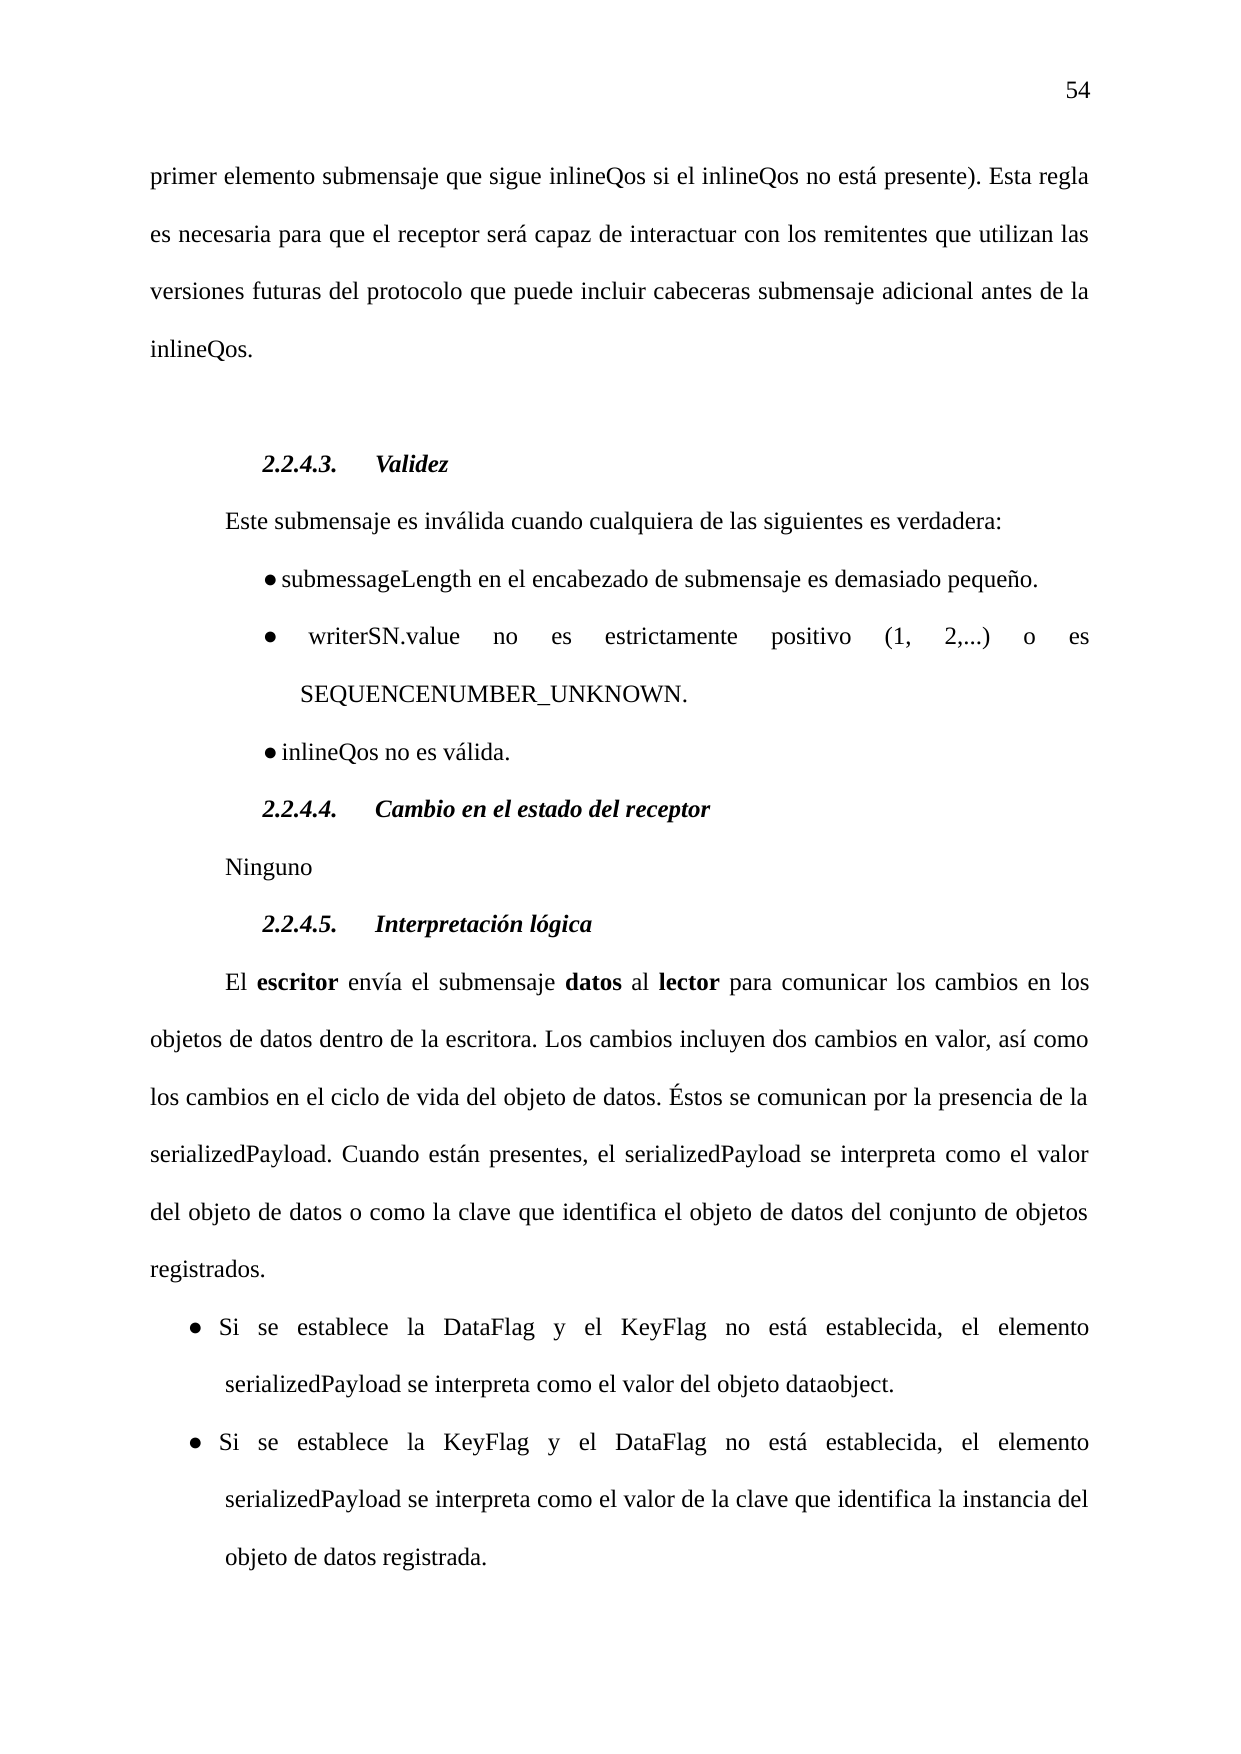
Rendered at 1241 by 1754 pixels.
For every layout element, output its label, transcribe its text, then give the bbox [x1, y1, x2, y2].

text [150, 161, 1090, 362]
text ● Si se establece la DataFlag y el KeyFlag no está establecida, el elemento serializedPayload se interpreta como el valor del objeto dataobject. [188, 1312, 1090, 1398]
subtitle Validez [262, 449, 1090, 477]
text ● inlineQos no es válida. [263, 736, 1090, 765]
subtitle Interpretación lógica [262, 909, 1090, 938]
subtitle Cambio en el estado del receptor [262, 794, 1090, 823]
text ● writerSN.value no es estrictamente positivo (1, 2,...) o es SEQUENCENUMBER_UNKNOWN. [263, 621, 1090, 708]
text El escritor envía el submensaje datos al lector para comunicar los cambios en los objetos de datos dentro de la escritora. Los cambios incluyen dos cambios en valor, así como los cambios en el ciclo de vida del objeto de datos. Éstos se comunican por la presencia de la serializedPayload. Cuando están presentes, el serializedPayload se interpreta como el valor del objeto de datos o como la clave que identifica el objeto de datos del conjunto de objetos registrados. [150, 967, 1090, 1283]
text ● submessageLength en el encabezado de submensaje es demasiado pequeño. [263, 564, 1090, 592]
text Ninguno [150, 852, 1090, 880]
text ● Si se establece la KeyFlag y el DataFlag no está establecida, el elemento serializedPayload se interpreta como el valor de la clave que identifica la instancia del objeto de datos registrada. [188, 1427, 1090, 1570]
text Este submensaje es inválida cuando cualquiera de las siguientes es verdadera: [150, 506, 1090, 535]
